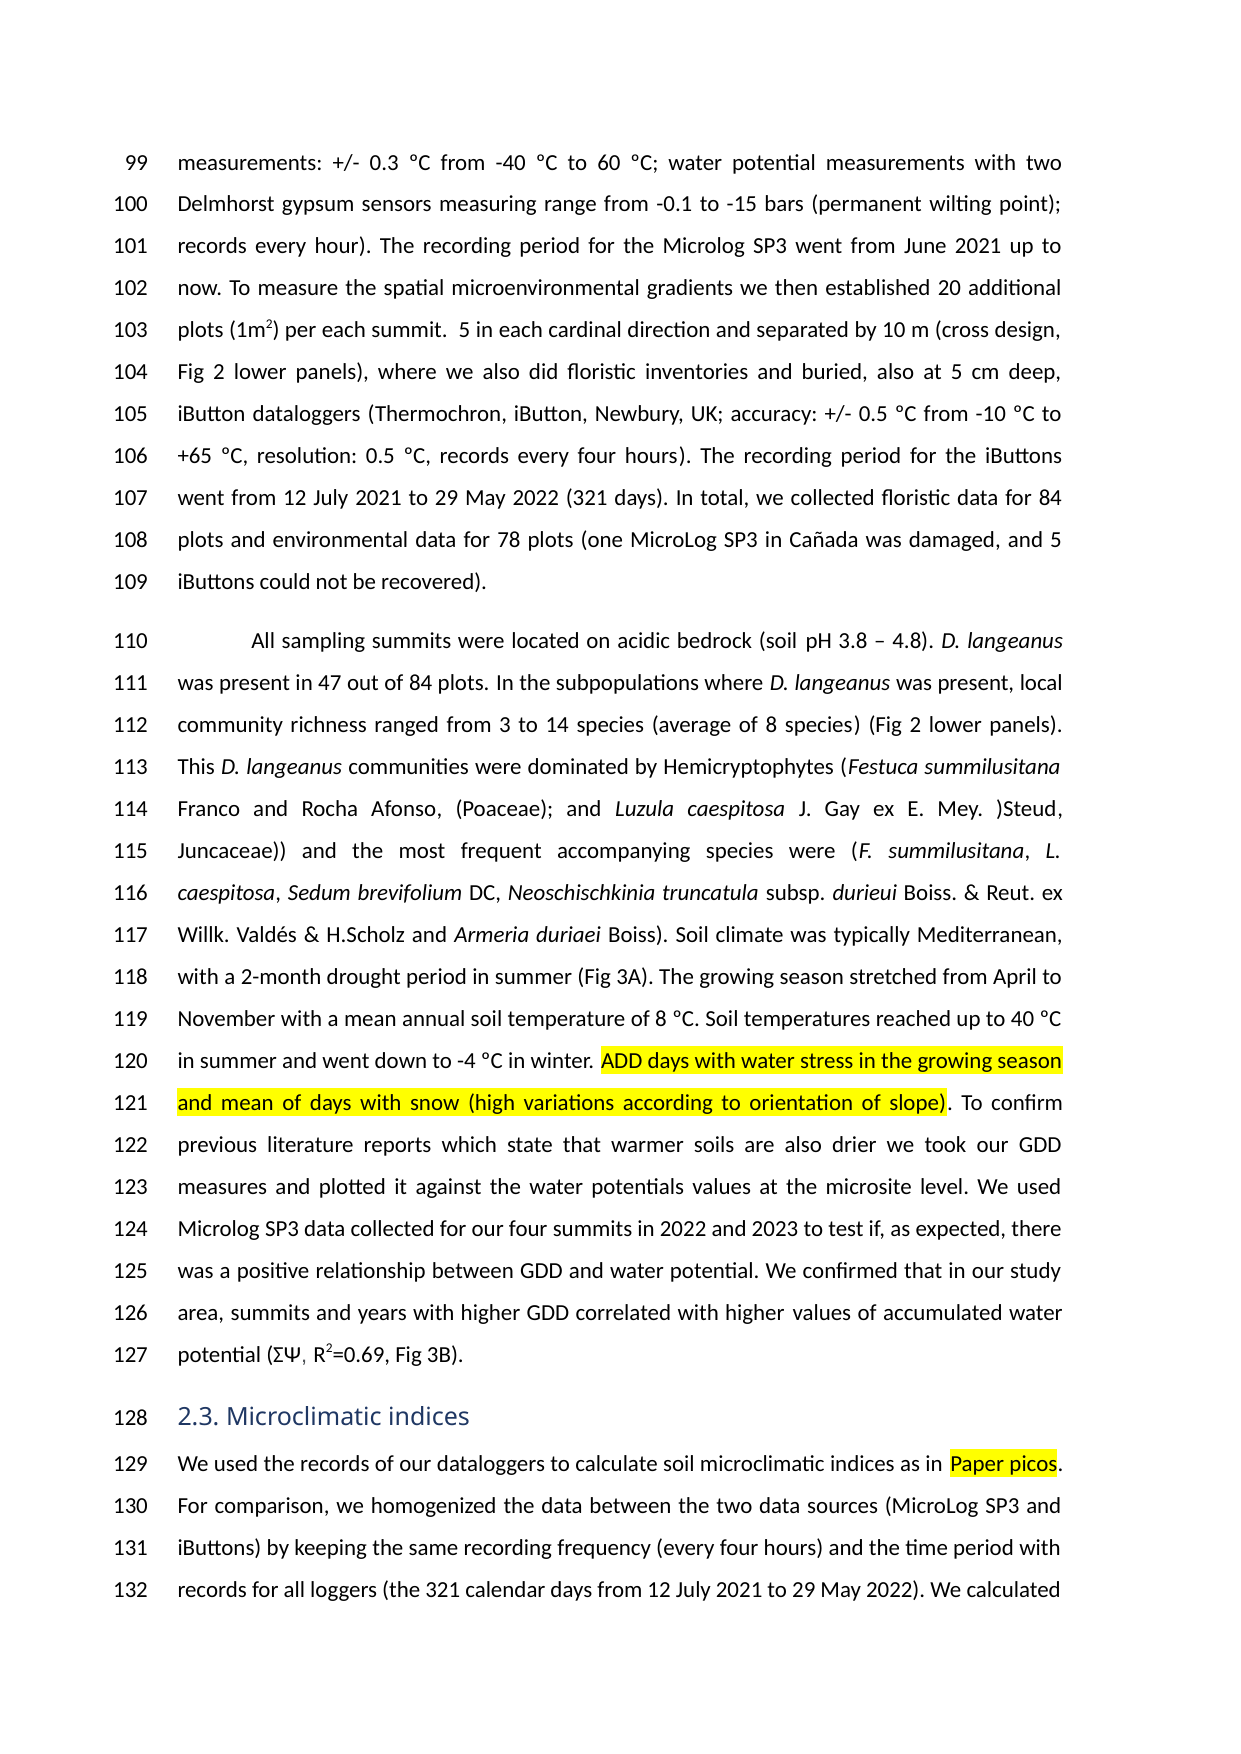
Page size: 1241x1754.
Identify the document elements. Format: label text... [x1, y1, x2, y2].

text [177, 1449, 1063, 1603]
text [177, 148, 1063, 595]
subtitle 2.3. Microclimatic indices [177, 1398, 1063, 1432]
text All sampling summits were located on acidic bedrock (soil pH 3.8 – 4.8). D. langeanus was present in 47 out of 84 plots. In the subpopulations where D. langeanus was present, local community richness ranged from 3 to 14 species (average of 8 species) (Fig 2 lower panels). This D. langeanus communities were dominated by Hemicryptophytes (Festuca summilusitana Franco and Rocha Afonso, (Poaceae); and Luzula caespitosa J. Gay ex E. Mey. )Steud, Juncaceae)) and the most frequent accompanying species were (F. summilusitana, L. caespitosa, Sedum brevifolium DC, Neoschischkinia truncatula subsp. durieui Boiss. & Reut. ex Willk. Valdés & H.Scholz and Armeria duriaei Boiss). Soil climate was typically Mediterranean, with a 2-month drought period in summer (Fig 3A). The growing season stretched from April to November with a mean annual soil temperature of 8 ºC. Soil temperatures reached up to 40 ºC in summer and went down to -4 ºC in winter. ADD days with water stress in the growing season and mean of days with snow (high variations according to orientation of slope). To confirm previous literature reports which state that warmer soils are also drier we took our GDD measures and plotted it against the water potentials values at the microsite level. We used Microlog SP3 data collected for our four summits in 2022 and 2023 to test if, as expected, there was a positive relationship between GDD and water potential. We confirmed that in our study area, summits and years with higher GDD correlated with higher values of accumulated water potential (ΣΨ, R2=0.69, Fig 3B). [177, 626, 1063, 1368]
